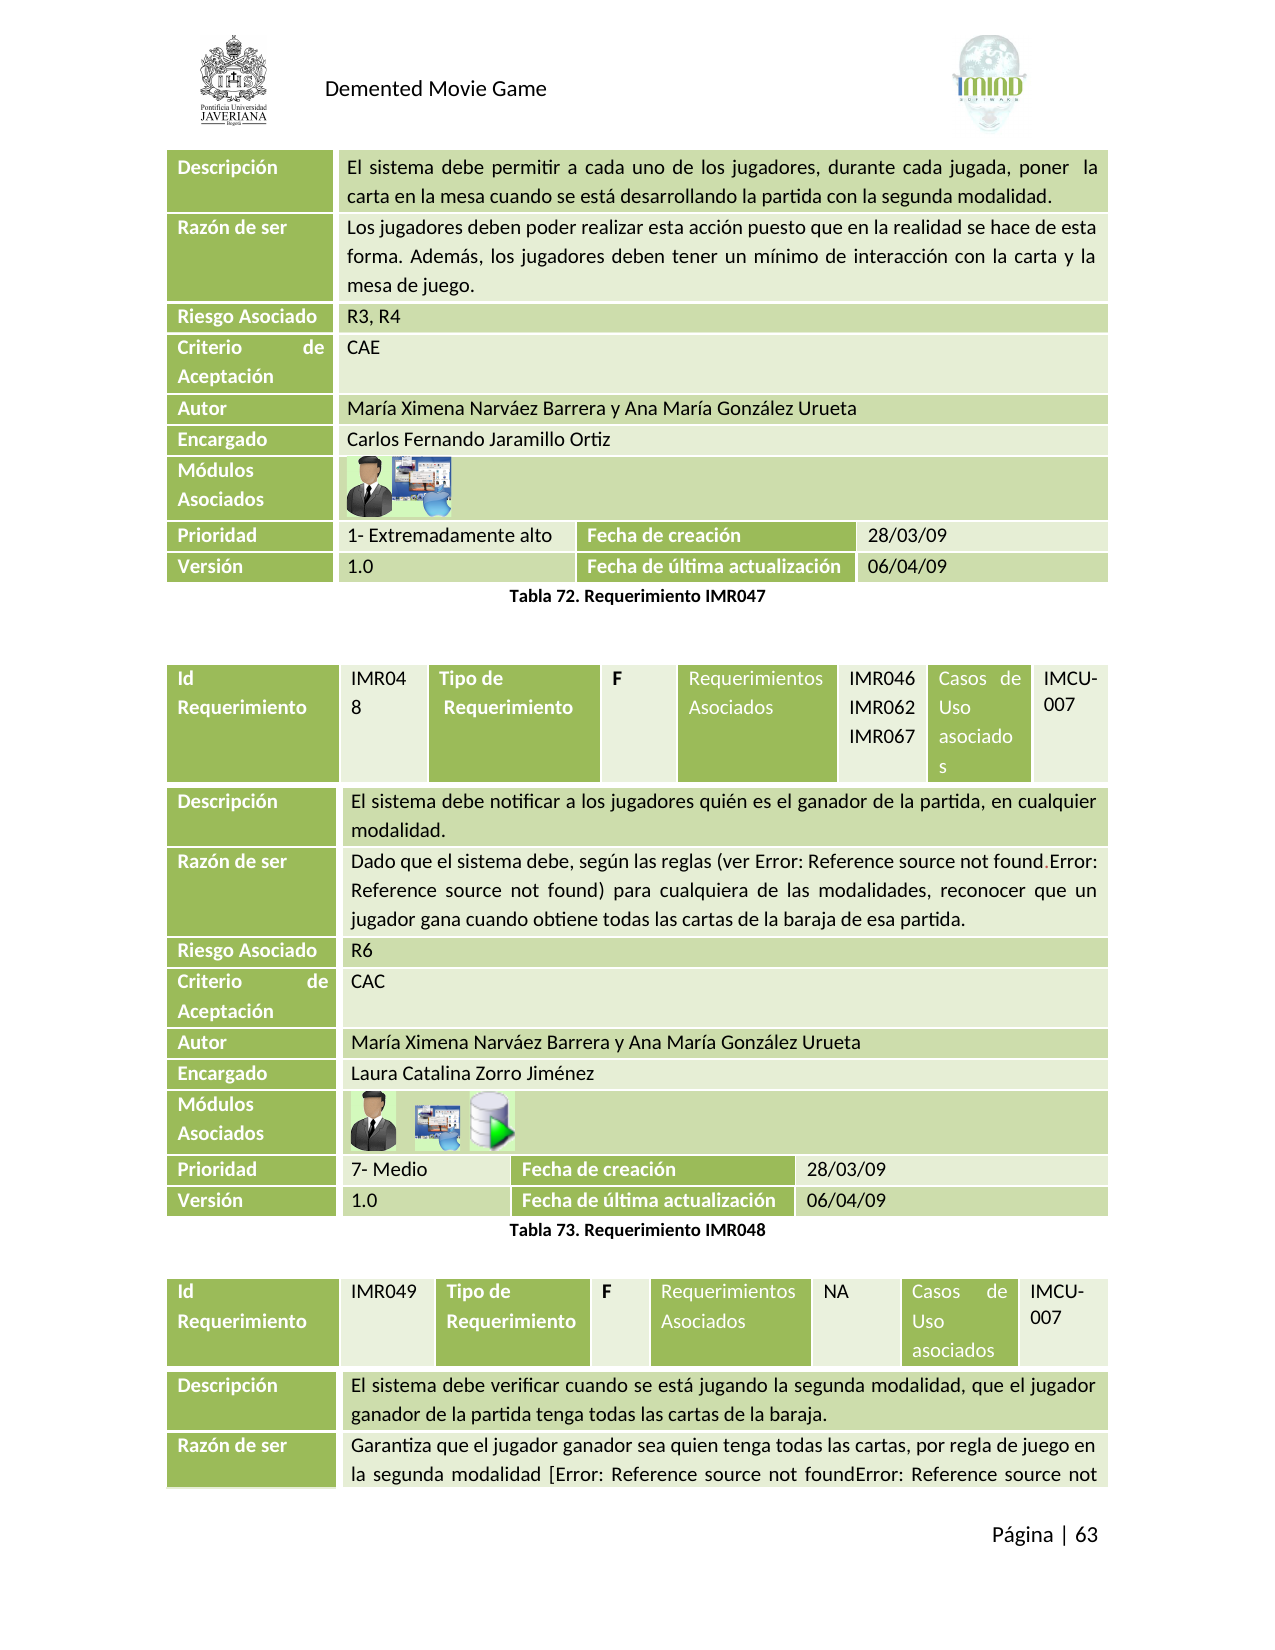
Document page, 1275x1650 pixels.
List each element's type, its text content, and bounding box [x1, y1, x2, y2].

picture [951, 35, 1033, 138]
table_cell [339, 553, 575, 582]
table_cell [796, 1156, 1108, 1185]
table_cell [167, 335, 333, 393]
picture [469, 1091, 515, 1151]
picture [200, 35, 267, 126]
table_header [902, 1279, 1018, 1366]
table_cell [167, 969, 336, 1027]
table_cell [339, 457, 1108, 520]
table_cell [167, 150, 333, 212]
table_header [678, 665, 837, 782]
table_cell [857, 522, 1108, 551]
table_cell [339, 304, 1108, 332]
text Tabla 73. Requerimiento IMR048 [177, 1218, 1098, 1241]
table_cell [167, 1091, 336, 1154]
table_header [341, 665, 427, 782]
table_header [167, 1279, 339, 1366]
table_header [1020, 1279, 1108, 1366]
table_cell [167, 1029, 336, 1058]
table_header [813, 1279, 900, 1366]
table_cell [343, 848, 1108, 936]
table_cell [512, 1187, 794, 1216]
picture [350, 1091, 397, 1151]
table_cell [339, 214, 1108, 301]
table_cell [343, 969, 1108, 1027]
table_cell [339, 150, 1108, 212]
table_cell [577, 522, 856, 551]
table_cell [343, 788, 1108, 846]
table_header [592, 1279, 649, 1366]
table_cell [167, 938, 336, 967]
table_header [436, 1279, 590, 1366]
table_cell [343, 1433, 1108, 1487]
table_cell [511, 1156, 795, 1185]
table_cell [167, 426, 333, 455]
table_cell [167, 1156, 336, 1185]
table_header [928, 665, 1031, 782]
text Tabla 72. Requerimiento IMR047 [177, 584, 1098, 607]
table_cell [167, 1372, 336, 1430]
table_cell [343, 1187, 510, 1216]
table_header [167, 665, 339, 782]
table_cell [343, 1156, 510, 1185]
picture [346, 456, 452, 517]
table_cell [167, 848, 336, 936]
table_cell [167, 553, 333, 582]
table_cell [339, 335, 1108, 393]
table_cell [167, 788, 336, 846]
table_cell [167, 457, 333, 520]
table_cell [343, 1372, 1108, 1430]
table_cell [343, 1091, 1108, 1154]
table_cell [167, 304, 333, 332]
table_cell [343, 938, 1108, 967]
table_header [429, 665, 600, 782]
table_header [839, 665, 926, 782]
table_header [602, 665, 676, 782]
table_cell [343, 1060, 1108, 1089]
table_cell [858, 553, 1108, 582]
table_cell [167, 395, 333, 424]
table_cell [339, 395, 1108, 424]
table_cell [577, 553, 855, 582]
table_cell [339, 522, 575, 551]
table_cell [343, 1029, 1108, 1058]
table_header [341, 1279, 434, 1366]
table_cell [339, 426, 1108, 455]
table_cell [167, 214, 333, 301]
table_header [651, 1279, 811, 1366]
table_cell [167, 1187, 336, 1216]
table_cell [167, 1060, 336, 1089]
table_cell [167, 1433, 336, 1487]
picture [415, 1105, 461, 1151]
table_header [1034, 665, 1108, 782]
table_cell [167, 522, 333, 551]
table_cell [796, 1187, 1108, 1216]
